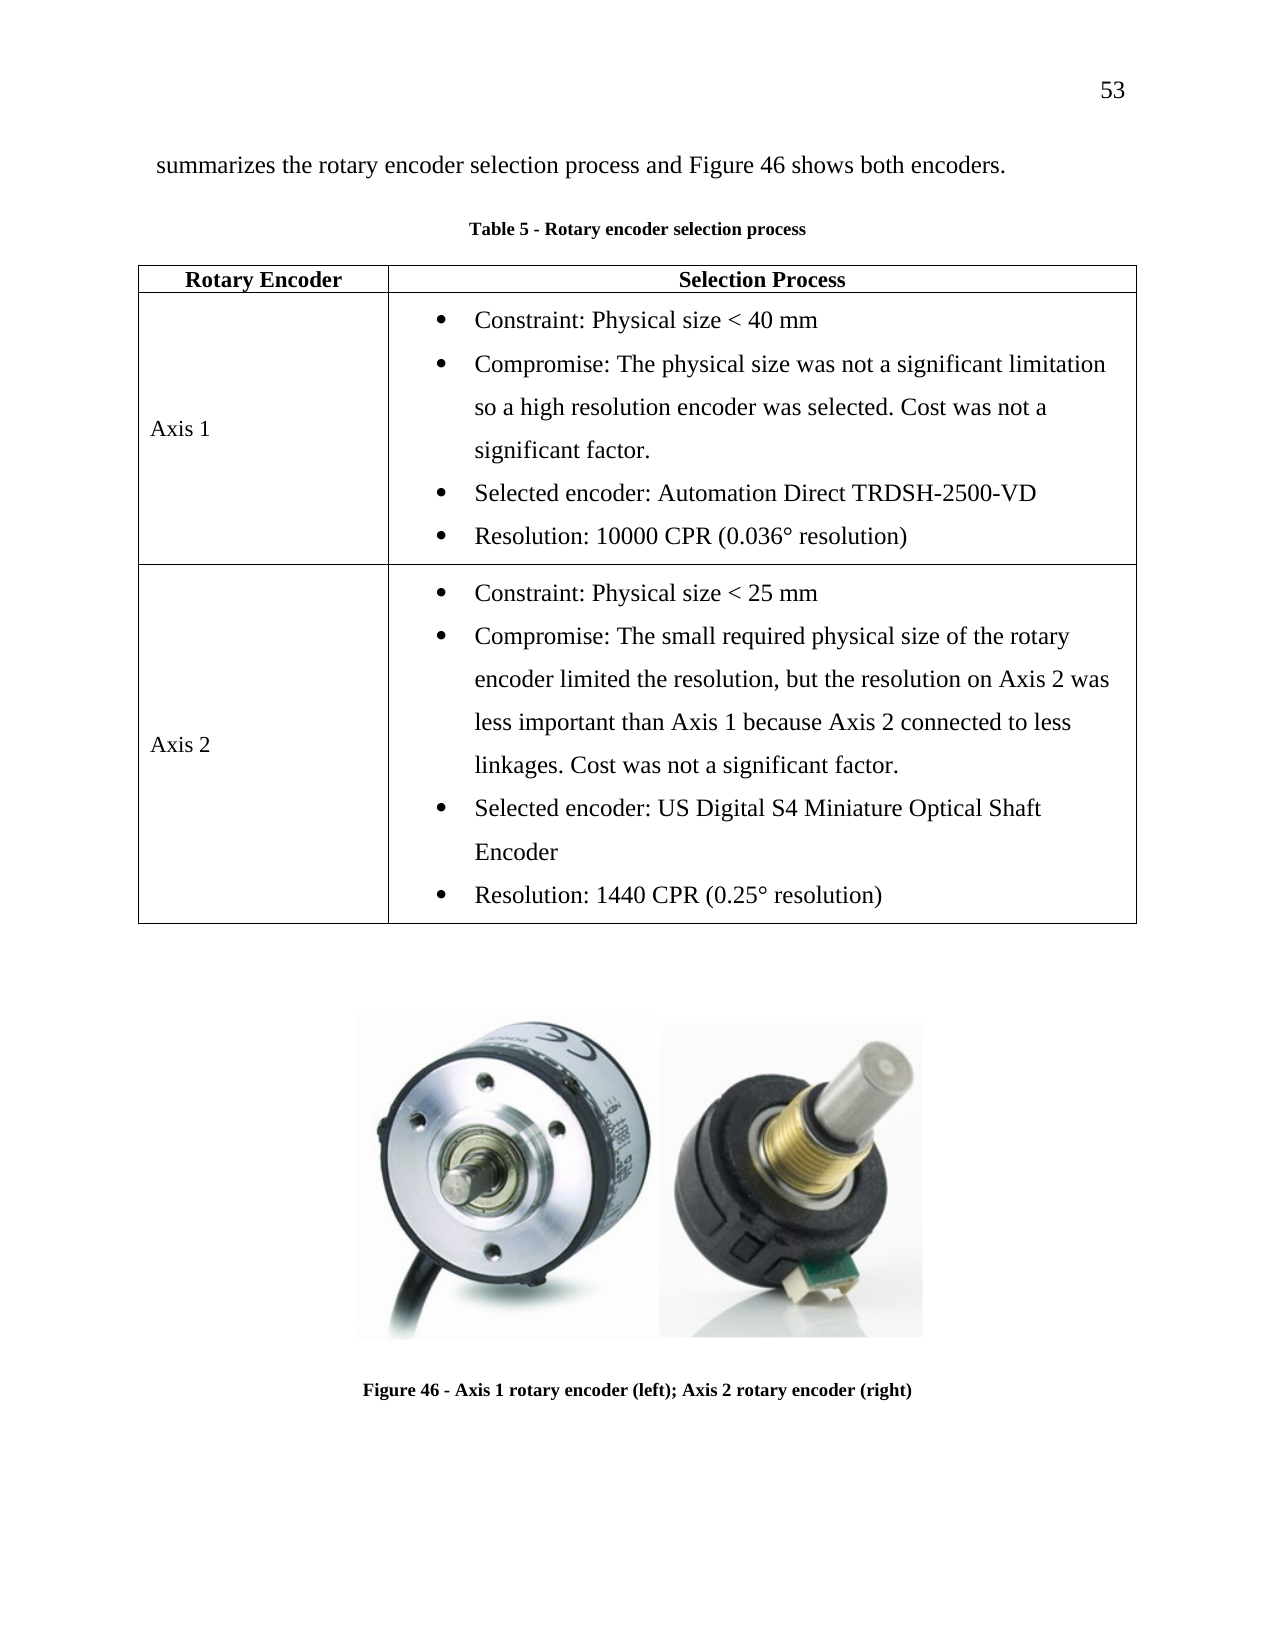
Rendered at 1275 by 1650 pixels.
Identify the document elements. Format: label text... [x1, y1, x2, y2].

table_header Selection Process [389, 266, 1136, 292]
table_header Rotary Encoder [139, 266, 388, 292]
text Table 5 summarizes the rotary encoder selection process and Figure 46 shows both encoders. [150, 150, 1125, 179]
table_cell Axis 2 [139, 565, 388, 923]
table_cell Constraint: Physical size < 40 mm Compromise: The physical size was not a significant limitation so a high resolution encoder was selected. Cost was not a significant factor. Selected encoder: Automation Direct TRDSH-2500-VD Resolution: 10000 CPR (0.036° resolution) [389, 293, 1136, 564]
picture [351, 1010, 924, 1340]
table_cell Axis 1 [139, 293, 388, 564]
table_cell Constraint: Physical size < 25 mm Compromise: The small required physical size of the rotary encoder limited the resolution, but the resolution on Axis 2 was less important than Axis 1 because Axis 2 connected to less linkages. Cost was not a significant factor. Selected encoder: US Digital S4 Miniature Optical Shaft Encoder Resolution: 1440 CPR (0.25° resolution) [389, 565, 1136, 923]
